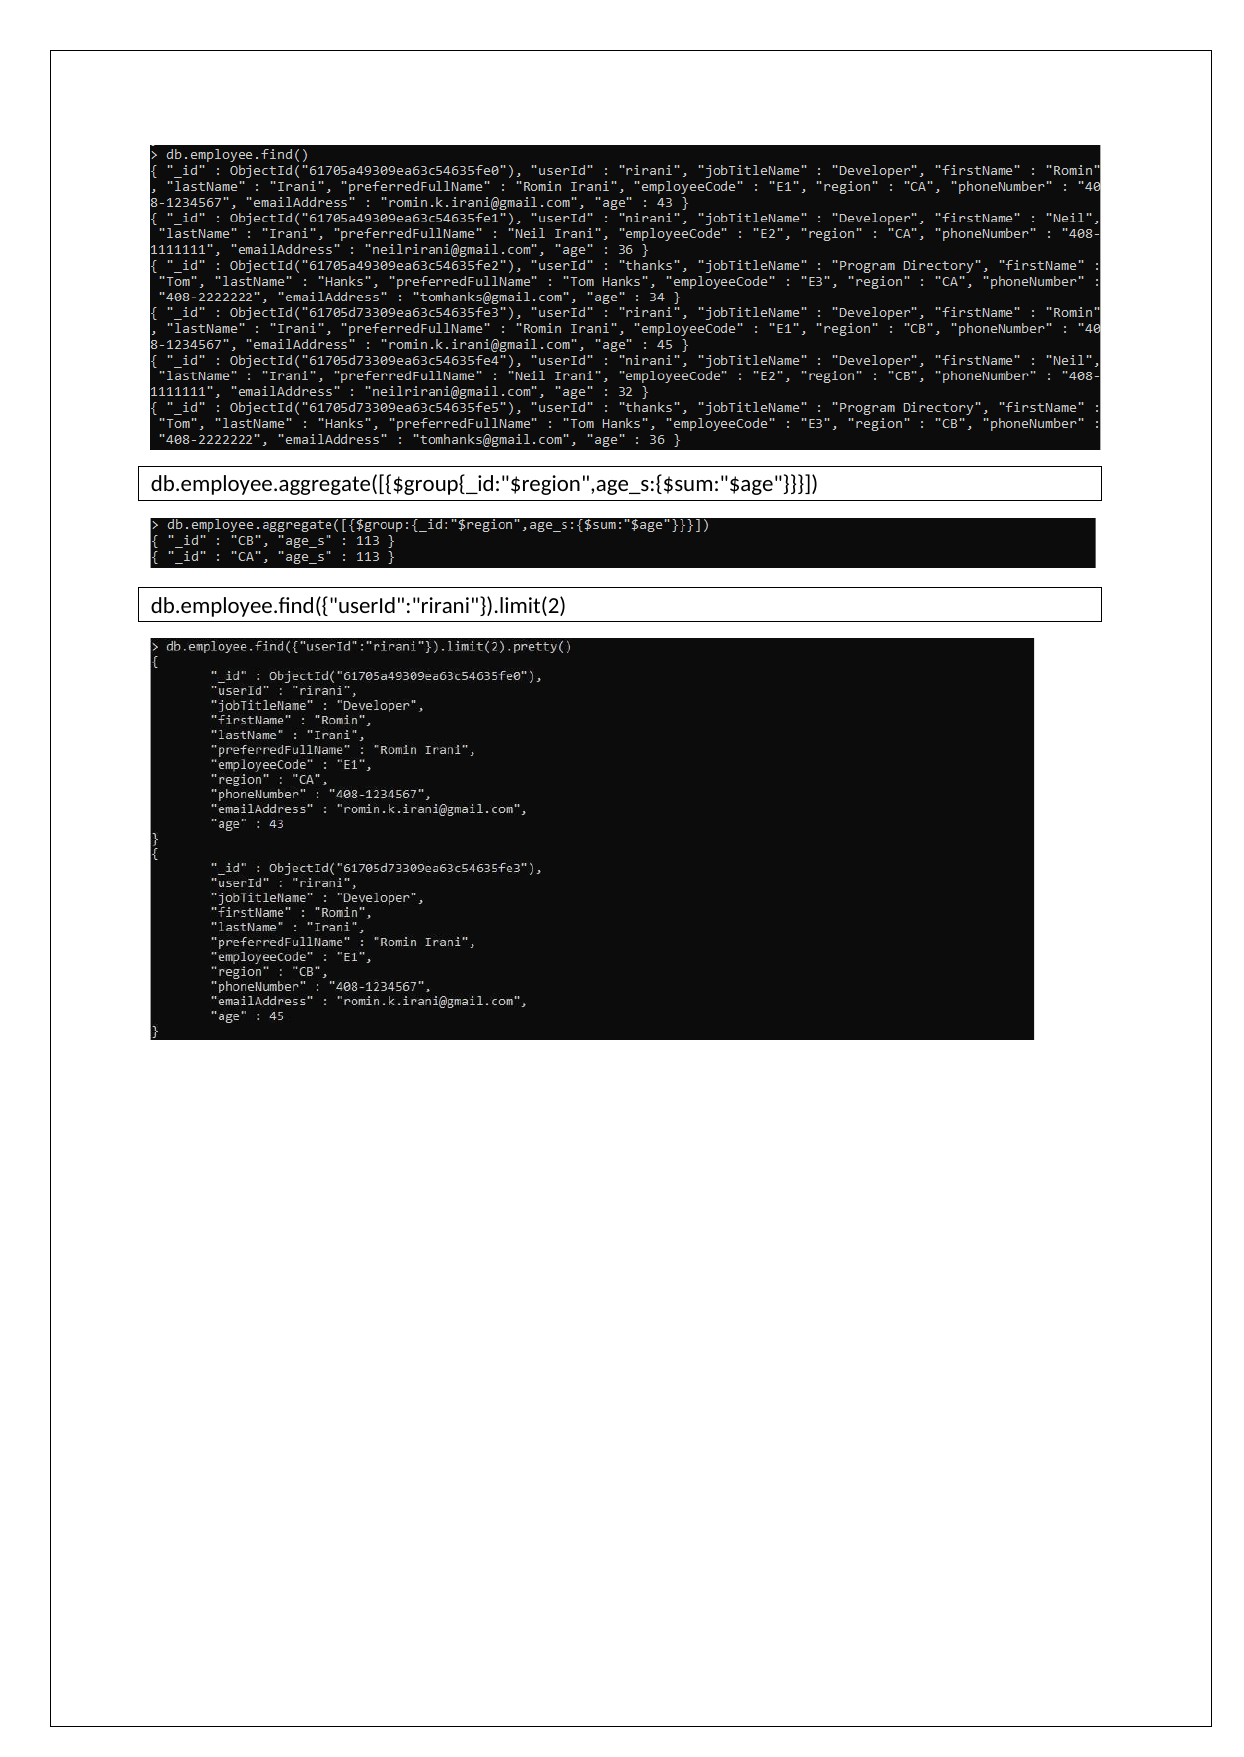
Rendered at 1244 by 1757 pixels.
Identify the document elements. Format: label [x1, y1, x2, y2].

picture [150, 145, 1101, 450]
picture [150, 638, 1035, 1040]
picture [150, 518, 1096, 568]
